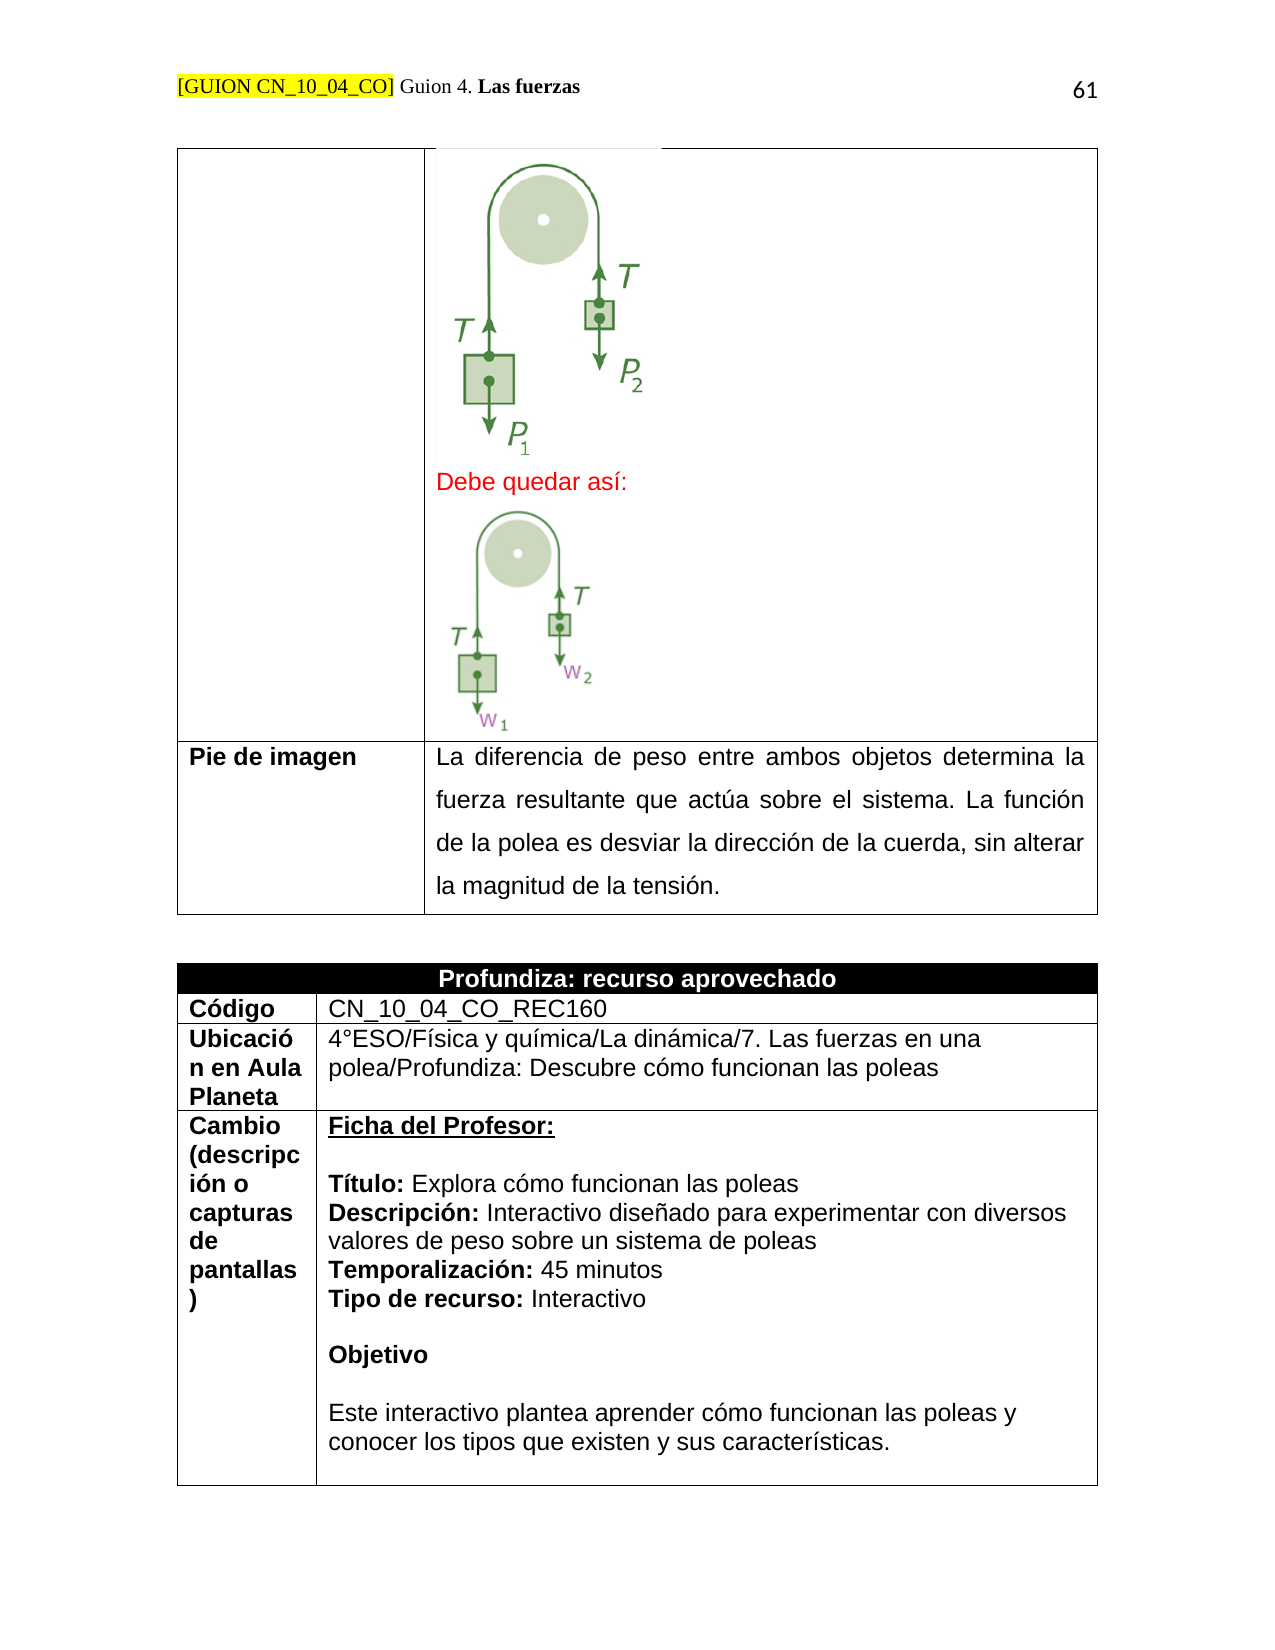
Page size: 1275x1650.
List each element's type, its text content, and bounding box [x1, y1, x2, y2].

table_cell La diferencia de peso entre ambos objetos determina la fuerza resultante que actúa sobre el sistema. La función de la polea es desviar la dirección de la cuerda, sin alterar la magnitud de la tensión. [425, 742, 1097, 914]
table_cell Código [178, 994, 316, 1023]
table_cell CN_10_04_CO_REC160 [317, 994, 1097, 1023]
table_header Profundiza: recurso aprovechado [178, 964, 1097, 993]
picture [435, 495, 600, 741]
picture [435, 148, 662, 467]
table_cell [425, 149, 1097, 741]
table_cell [317, 1111, 1097, 1485]
table_cell Ubicación en Aula Planeta [178, 1024, 316, 1110]
table_cell 4°ESO/Física y química/La dinámica/7. Las fuerzas en una polea/Profundiza: Descubre cómo funcionan las poleas [317, 1024, 1097, 1110]
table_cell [178, 1111, 316, 1485]
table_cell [178, 149, 424, 741]
table_cell Pie de imagen [178, 742, 424, 914]
